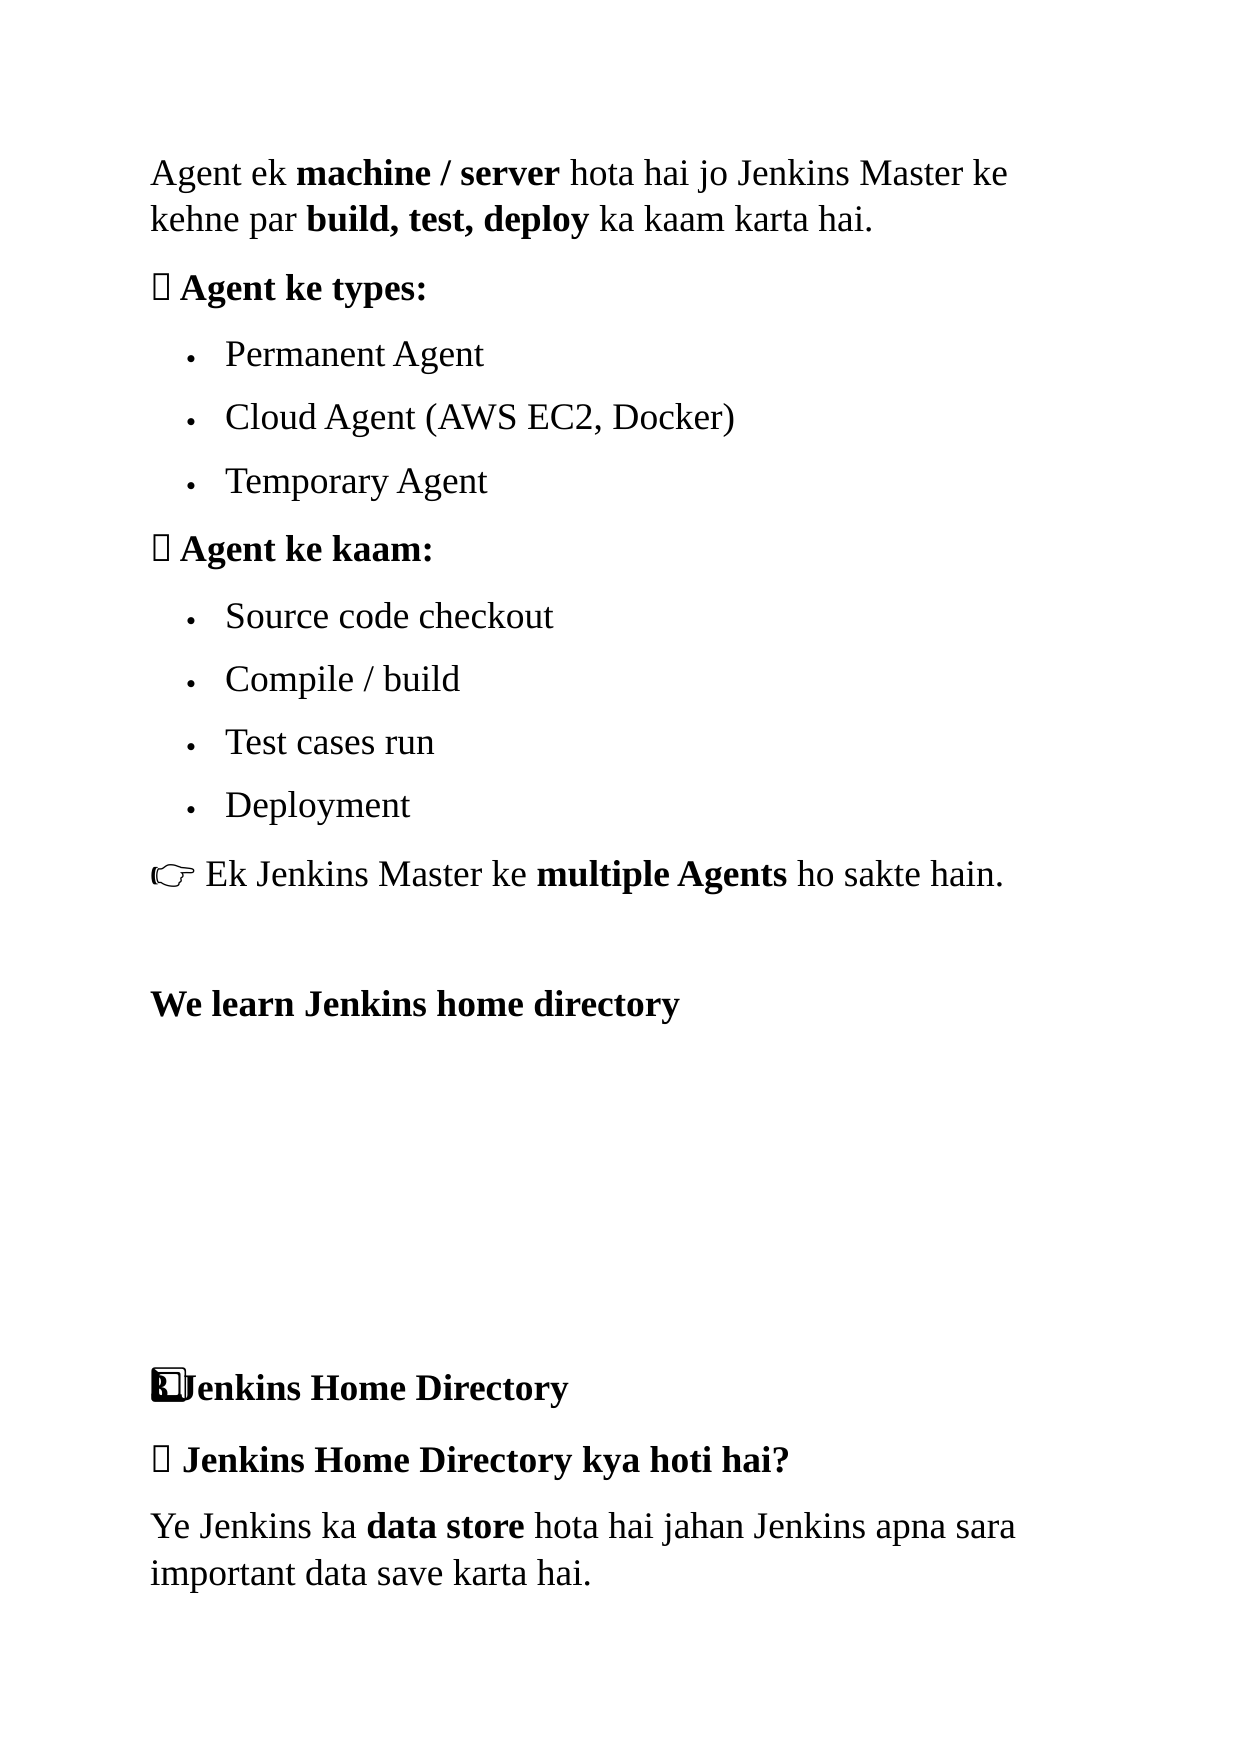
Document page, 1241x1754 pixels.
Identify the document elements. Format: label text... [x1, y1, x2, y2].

list Permanent Agent [187, 332, 1090, 375]
text 🔹 Agent ke types: [150, 260, 1090, 311]
text 🔹 Agent ke kaam: [150, 521, 1090, 572]
text We learn Jenkins home directory [150, 981, 1090, 1024]
list Source code checkout [187, 593, 1090, 636]
list Temporary Agent [187, 458, 1090, 501]
text 3️⃣ Jenkins Home Directory [150, 1360, 1090, 1411]
list Test cases run [187, 719, 1090, 763]
text 🔹 Jenkins Home Directory kya hoti hai? [150, 1432, 1090, 1483]
text 👉 Ek Jenkins Master ke multiple Agents ho sakte hain. [150, 846, 1090, 897]
list Compile / build [187, 656, 1090, 699]
list Cloud Agent (AWS EC2, Docker) [187, 395, 1090, 438]
list Deployment [187, 783, 1090, 826]
text Ye Jenkins ka data store hota hai jahan Jenkins apna sara important data save karta hai. [150, 1504, 1090, 1593]
text Agent ek machine / server hota hai jo Jenkins Master ke kehne par build, test, deploy ka kaam karta hai. [150, 150, 1090, 240]
